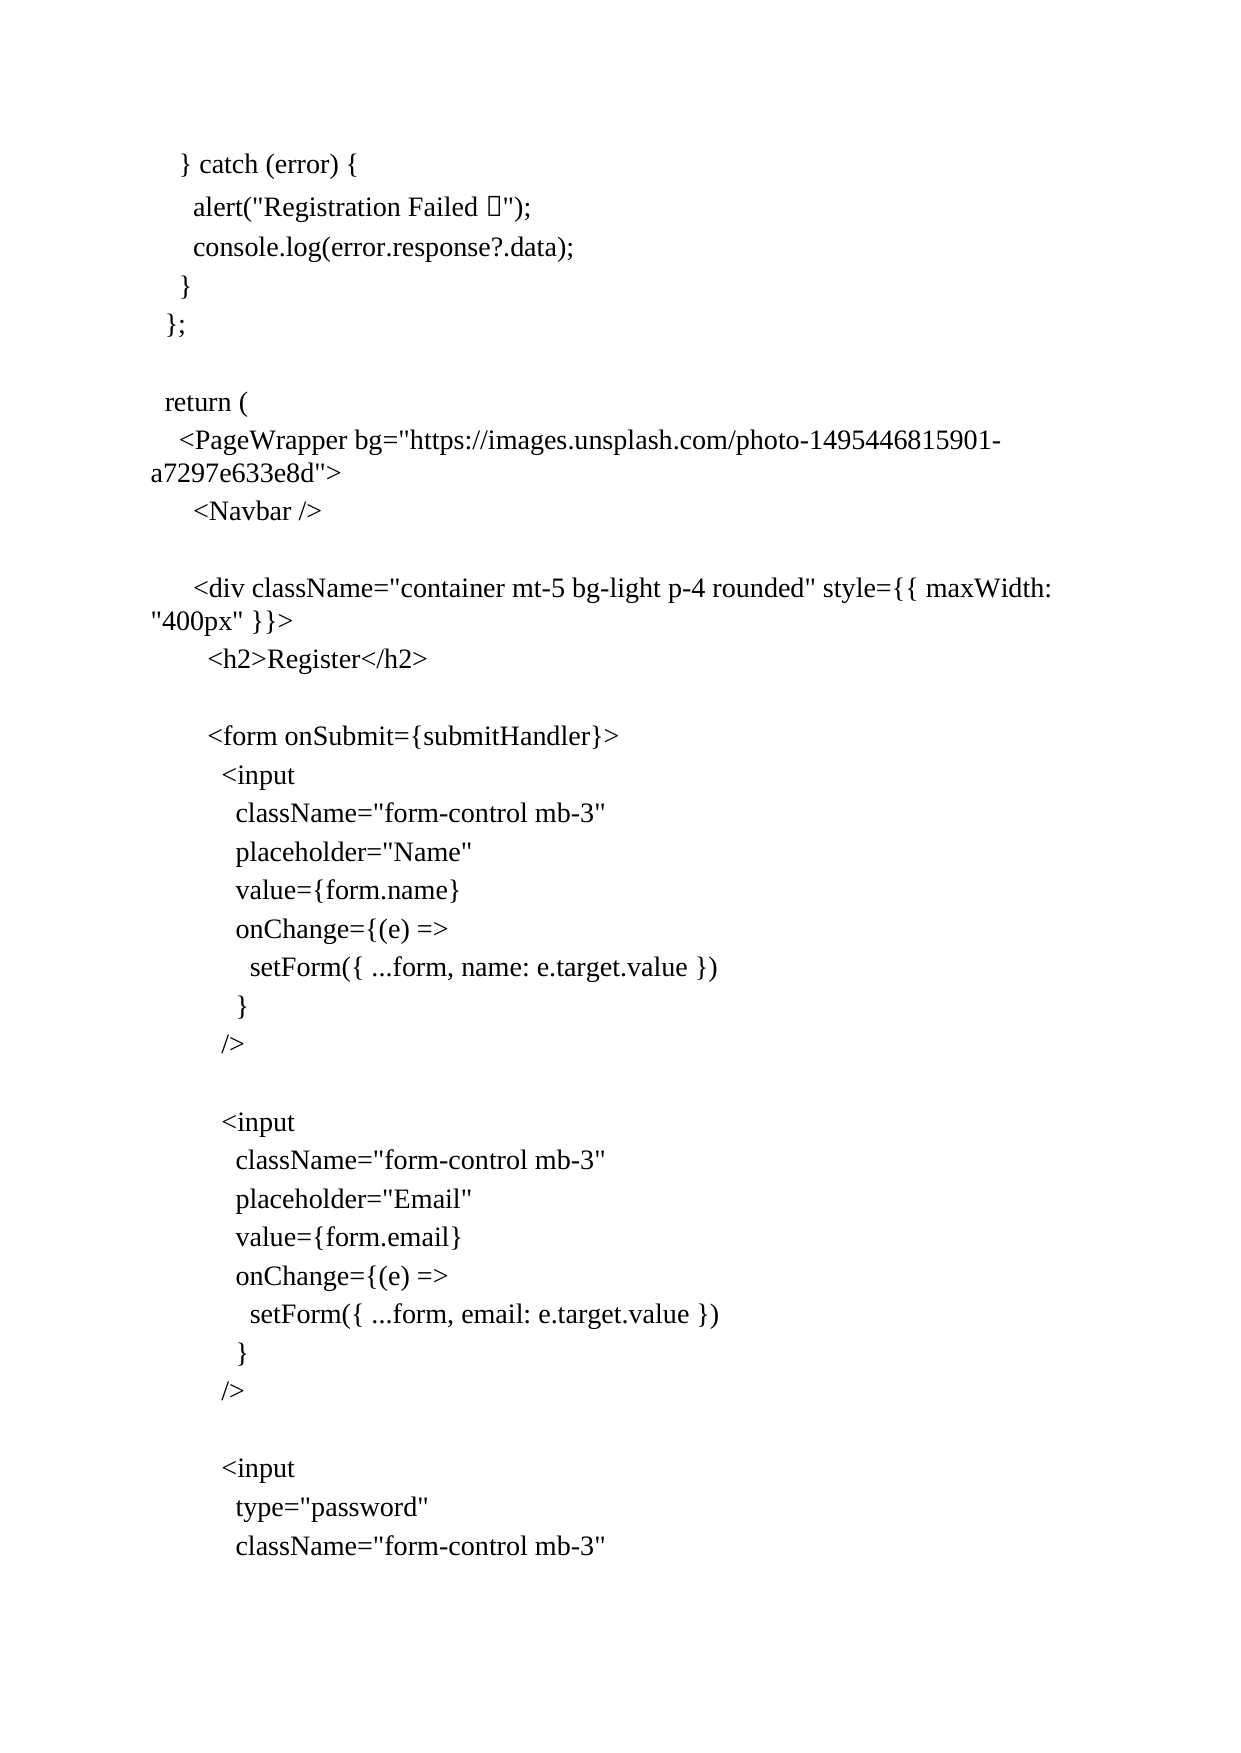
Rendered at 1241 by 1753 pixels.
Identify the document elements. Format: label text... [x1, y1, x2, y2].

text }; [150, 308, 1060, 340]
text } [150, 1336, 1060, 1368]
text <Navbar /> [150, 494, 1060, 527]
text value={form.name} [150, 873, 1060, 906]
text onChange={(e) => [150, 912, 1060, 944]
text <input [150, 758, 1060, 790]
text setForm({ ...form, email: e.target.value }) [150, 1297, 1060, 1330]
text <form onSubmit={submitHandler}> [150, 719, 1060, 752]
text placeholder="Name" [150, 835, 1060, 867]
text placeholder="Email" [150, 1182, 1060, 1214]
text /> [150, 1028, 1060, 1060]
text alert("Registration Failed ❌"); [150, 186, 1060, 224]
text } [150, 269, 1060, 301]
text <input [150, 1452, 1060, 1484]
text className="form-control mb-3" [150, 1529, 1060, 1561]
text /> [150, 1374, 1060, 1407]
text type="password" [150, 1490, 1060, 1522]
text } catch (error) { [150, 147, 1060, 180]
text className="form-control mb-3" [150, 796, 1060, 829]
text return ( [150, 385, 1060, 417]
text setForm({ ...form, name: e.target.value }) [150, 951, 1060, 983]
text onChange={(e) => [150, 1259, 1060, 1291]
text } [150, 989, 1060, 1021]
text <div className="container mt-5 bg-light p-4 rounded" style={{ maxWidth: "400px" }}> [150, 571, 1060, 636]
text <PageWrapper bg="https://images.unsplash.com/photo-1495446815901-a7297e633e8d"> [150, 423, 1060, 488]
text value={form.email} [150, 1220, 1060, 1253]
text <h2>Register</h2> [150, 642, 1060, 674]
text <input [150, 1105, 1060, 1137]
text console.log(error.response?.data); [150, 231, 1060, 263]
text className="form-control mb-3" [150, 1143, 1060, 1176]
